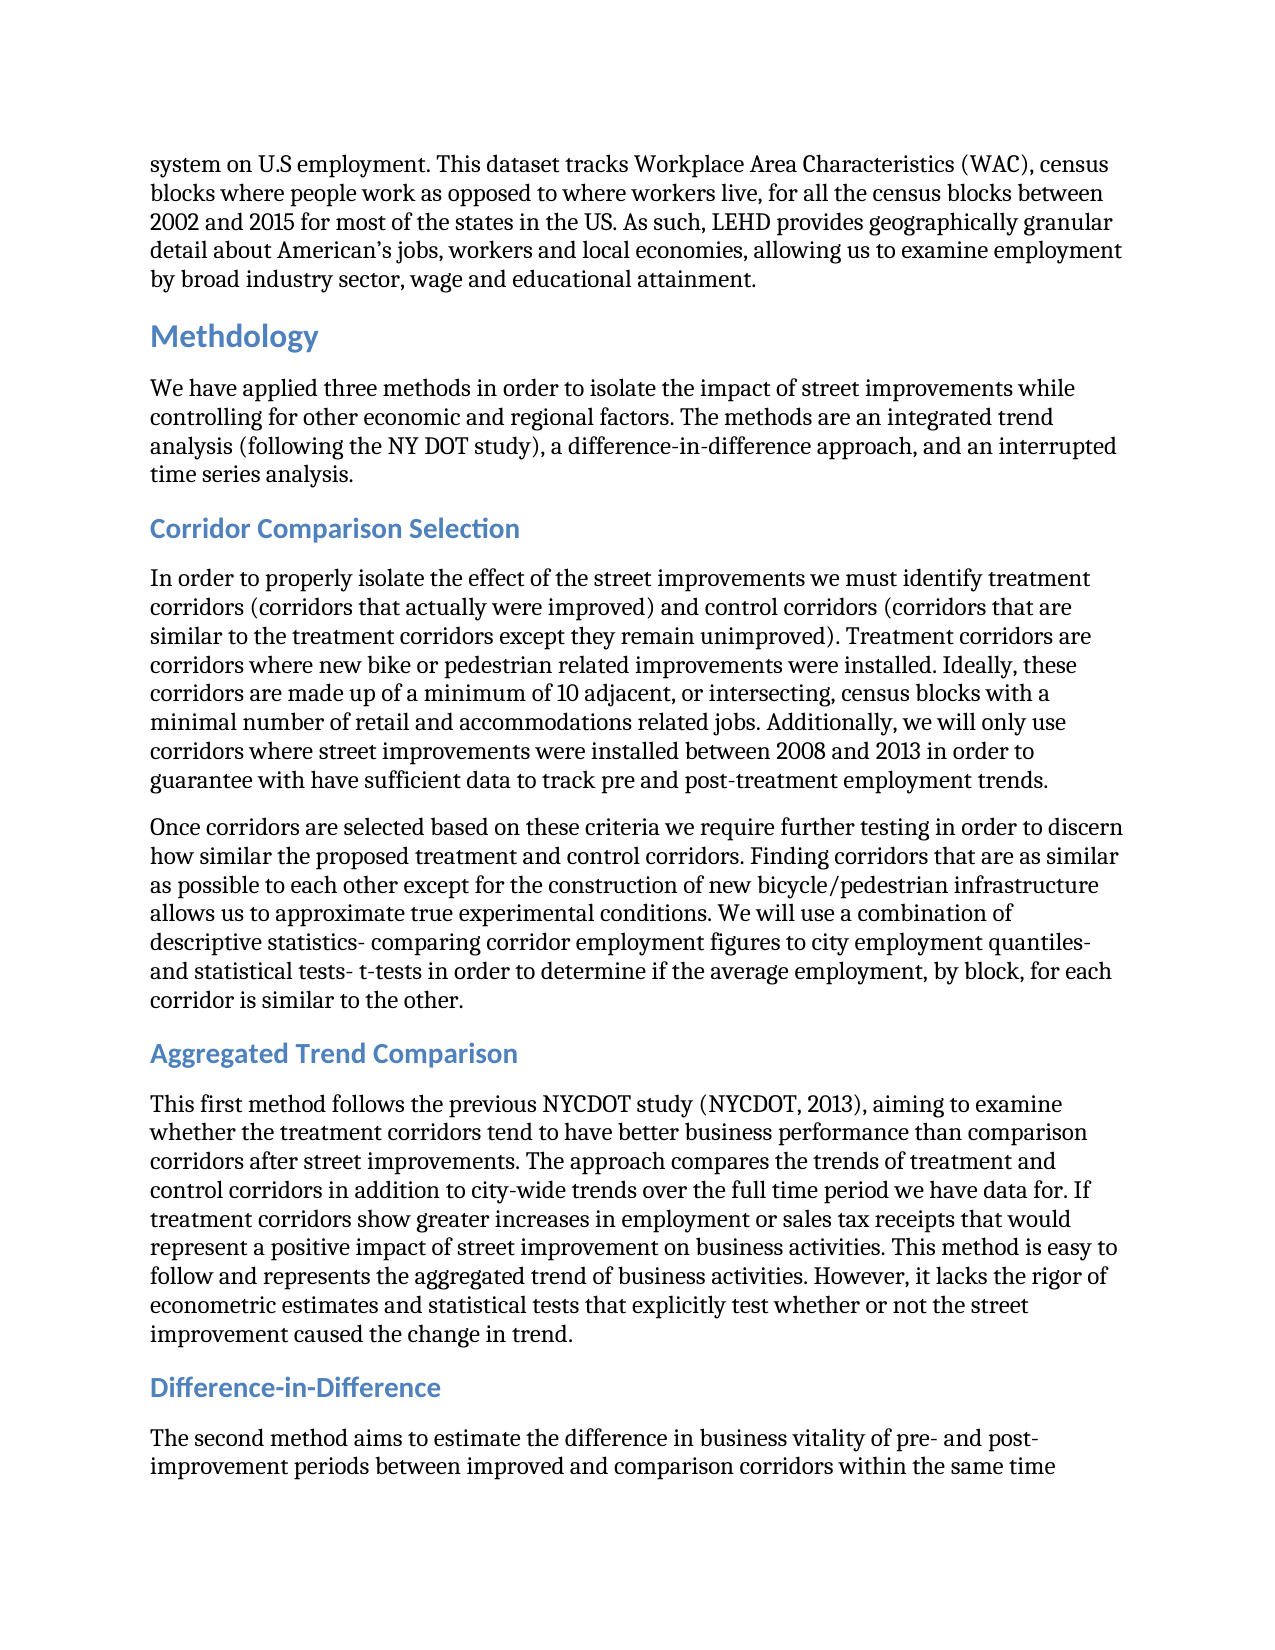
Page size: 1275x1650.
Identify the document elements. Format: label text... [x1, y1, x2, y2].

text Once corridors are selected based on these criteria we require further testing in order to discern how similar the proposed treatment and control corridors. Finding corridors that are as similar as possible to each other except for the construction of new bicycle/pedestrian infrastructure allows us to approximate true experimental conditions. We will use a combination of descriptive statistics- comparing corridor employment figures to city employment quantiles- and statistical tests- t-tests in order to determine if the average employment, by block, for each corridor is similar to the other. [150, 813, 1125, 1014]
text In order to properly isolate the effect of the street improvements we must identify treatment corridors (corridors that actually were improved) and control corridors (corridors that are similar to the treatment corridors except they remain unimproved). Treatment corridors are corridors where new bike or pedestrian related improvements were installed. Ideally, these corridors are made up of a minimum of 10 adjacent, or intersecting, census blocks with a minimal number of retail and accommodations related jobs. Additionally, we will only use corridors where street improvements were installed between 2008 and 2013 in order to guarantee with have sufficient data to track pre and post-treatment employment trends. [150, 564, 1125, 794]
text This first method follows the previous NYCDOT study (NYCDOT, 2013), aiming to examine whether the treatment corridors tend to have better business performance than comparison corridors after street improvements. The approach compares the trends of treatment and control corridors in addition to city-wide trends over the full time period we have data for. If treatment corridors show greater increases in employment or sales tax receipts that would represent a positive impact of street improvement on business activities. This method is easy to follow and represents the aggregated trend of business activities. However, it lacks the rigor of econometric estimates and statistical tests that explicitly test whether or not the street improvement caused the change in trend. [150, 1089, 1125, 1348]
subtitle Corridor Comparison Selection [150, 510, 1125, 546]
subtitle Methdology [150, 314, 1125, 355]
text We have applied three methods in order to isolate the impact of street improvements while controlling for other economic and regional factors. The methods are an integrated trend analysis (following the NY DOT study), a difference-in-difference approach, and an interrupted time series analysis. [150, 374, 1125, 489]
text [150, 1423, 1125, 1481]
subtitle Difference-in-Difference [150, 1369, 1125, 1405]
subtitle Aggregated Trend Comparison [150, 1035, 1125, 1071]
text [150, 150, 1125, 294]
